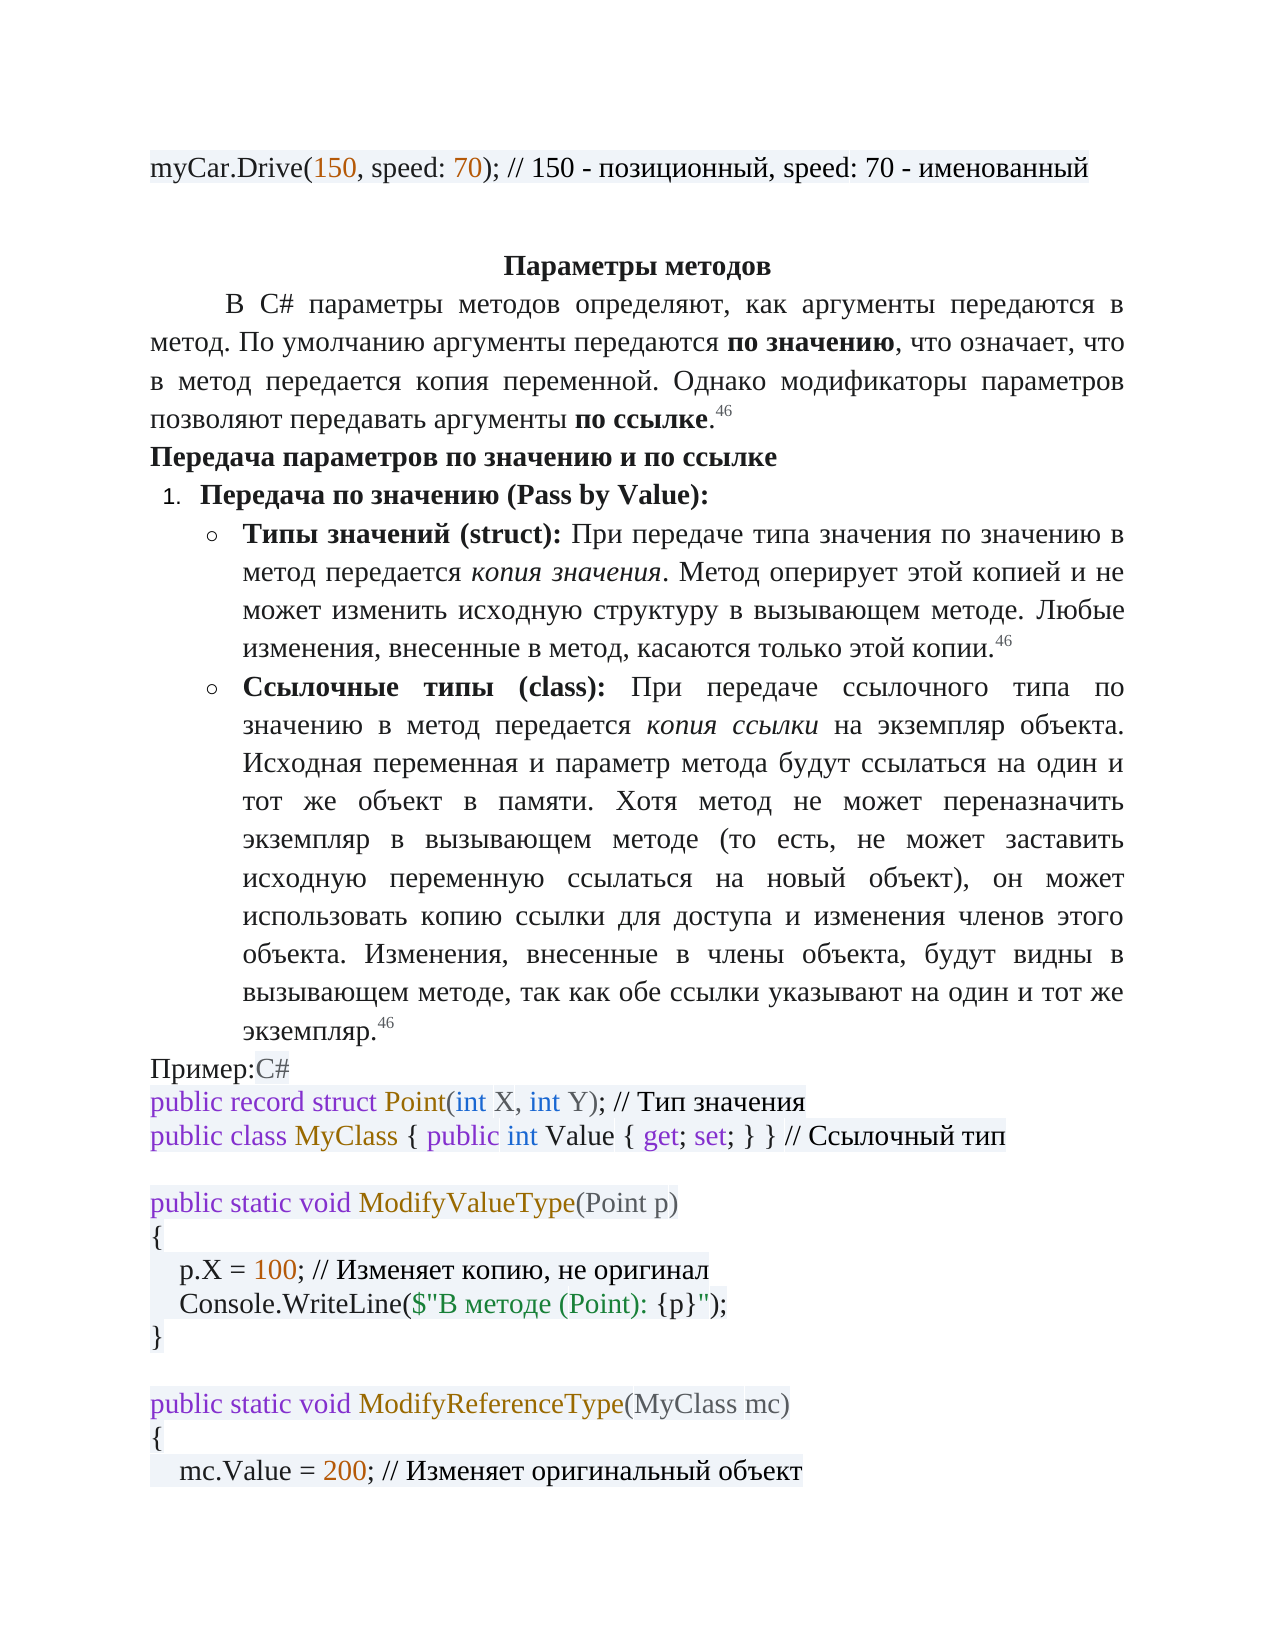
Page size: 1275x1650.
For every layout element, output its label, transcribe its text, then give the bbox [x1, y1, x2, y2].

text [150, 1051, 1125, 1487]
text myCar.Drive(150, speed: 70); // 150 - позиционный, speed: 70 - именованный [150, 150, 1125, 210]
list Типы значений (struct): При передаче типа значения по значению в метод передается копия значения. Метод оперирует этой копией и не может изменить исходную структуру в вызывающем методе. Любые изменения, внесенные в метод, касаются только этой копии.46 [205, 516, 1125, 664]
text В C# параметры методов определяют, как аргументы передаются в метод. По умолчанию аргументы передаются по значению, что означает, что в метод передается копия переменной. Однако модификаторы параметров позволяют передавать аргументы по ссылке.46 [150, 286, 1125, 434]
subtitle Передача параметров по значению и по ссылке [150, 439, 1125, 473]
list Ссылочные типы (class): При передаче ссылочного типа по значению в метод передается копия ссылки на экземпляр объекта. Исходная переменная и параметр метода будут ссылаться на один и тот же объект в памяти. Хотя метод не может переназначить экземпляр в вызывающем методе (то есть, не может заставить исходную переменную ссылаться на новый объект), он может использовать копию ссылки для доступа и изменения членов этого объекта. Изменения, внесенные в члены объекта, будут видны в вызывающем методе, так как обе ссылки указывают на один и тот же экземпляр.46 [205, 669, 1125, 1046]
list Передача по значению (Pass by Value): [162, 477, 1125, 511]
subtitle Параметры методов [150, 248, 1125, 282]
